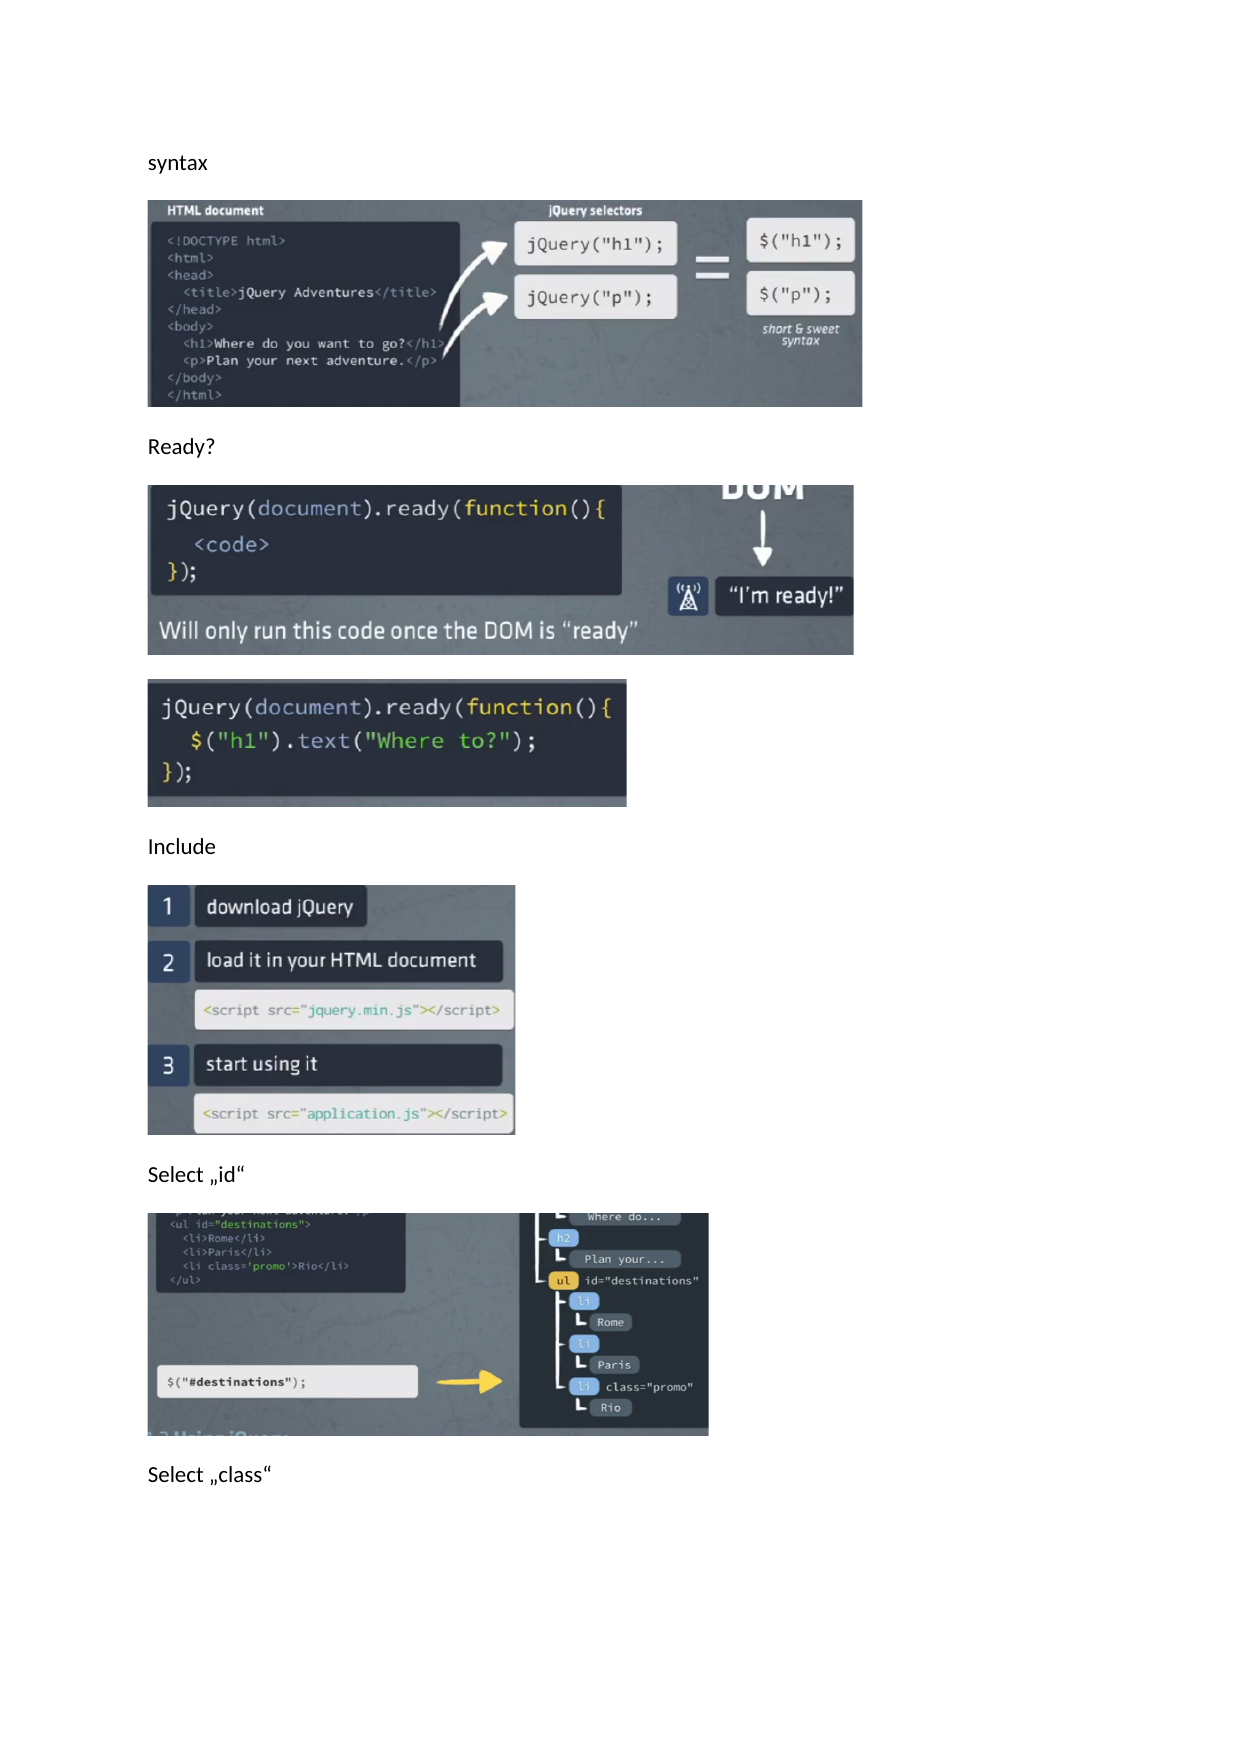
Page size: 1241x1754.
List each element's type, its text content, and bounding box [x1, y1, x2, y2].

picture [147, 485, 854, 655]
text syntax [148, 148, 1093, 176]
text Include [148, 832, 1093, 860]
picture [147, 679, 627, 807]
picture [147, 200, 863, 407]
text Select „class“ [148, 1460, 1093, 1488]
picture [147, 885, 516, 1135]
text Select „id“ [148, 1160, 1093, 1188]
text Ready? [148, 432, 1093, 460]
picture [147, 1213, 709, 1436]
